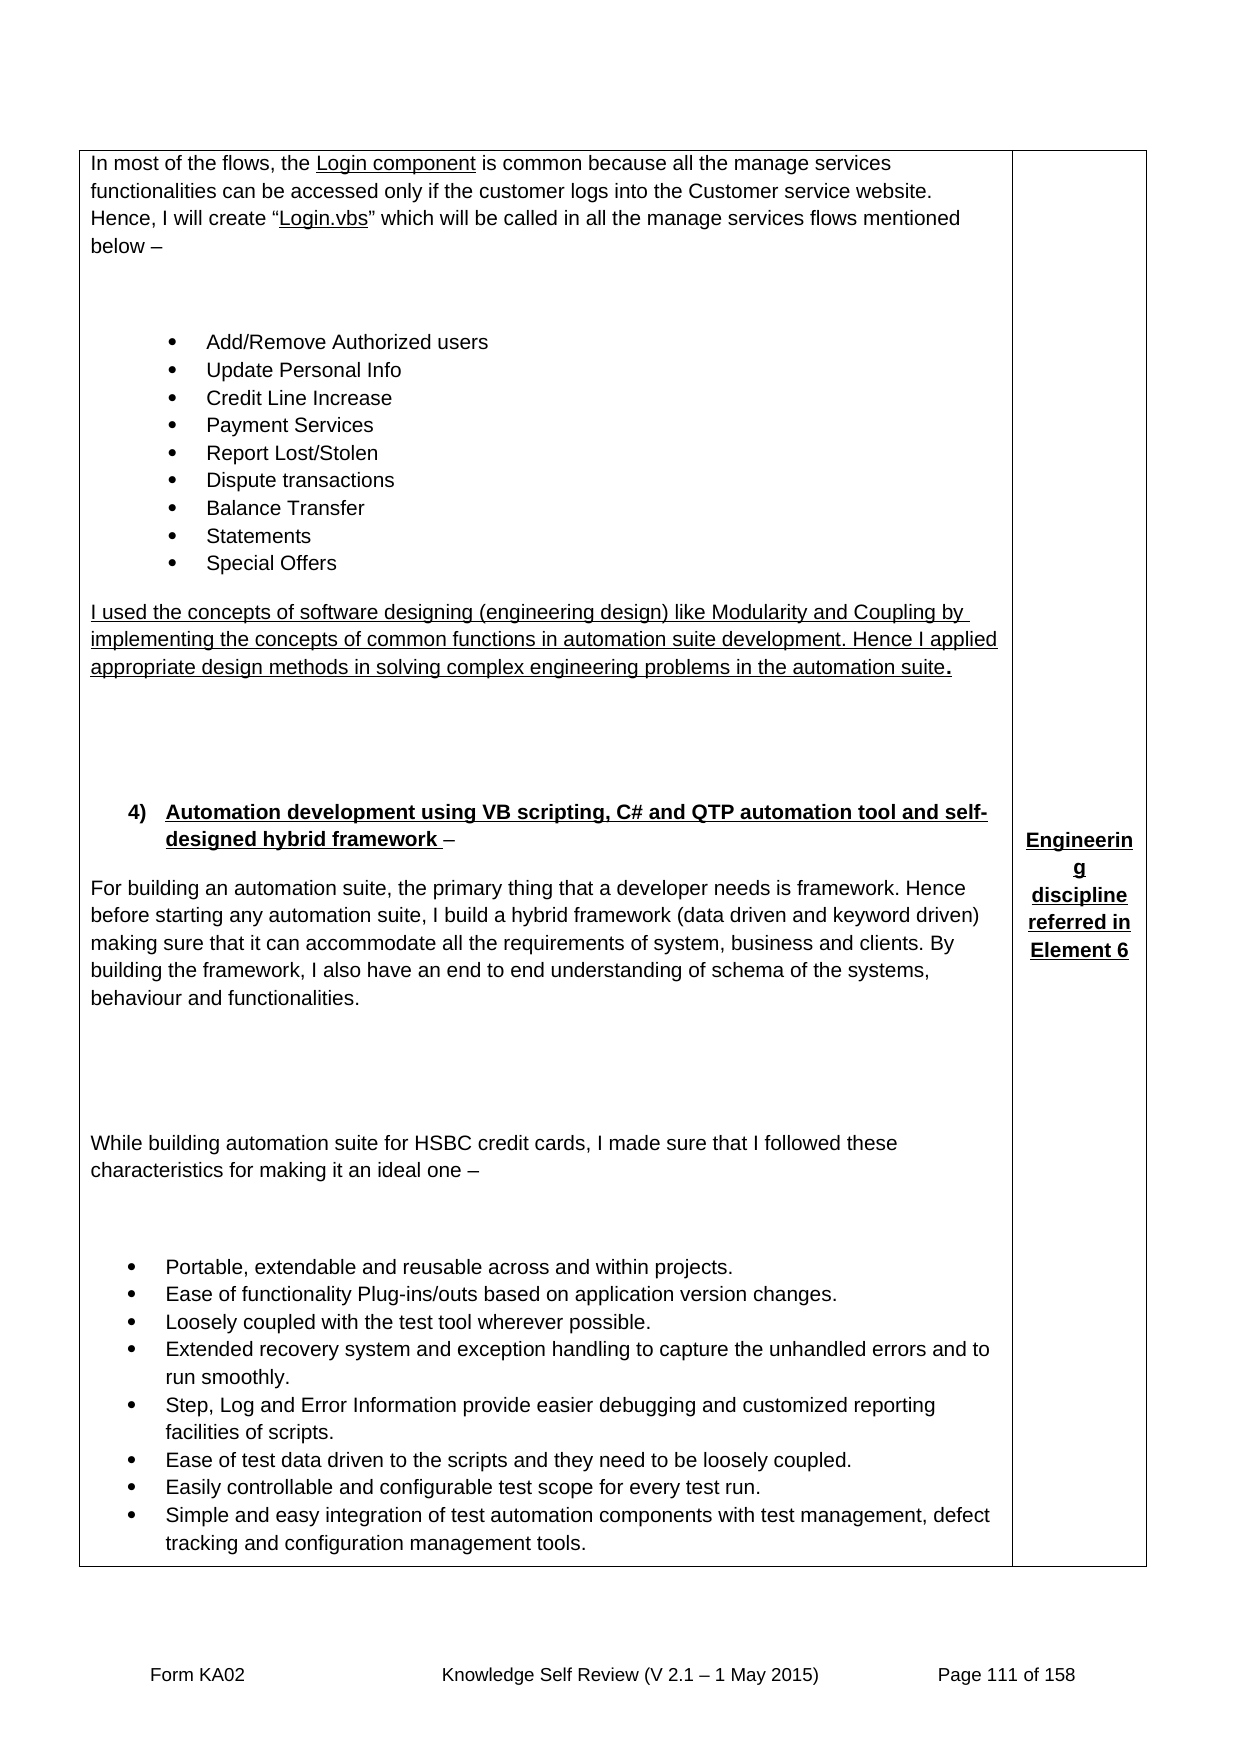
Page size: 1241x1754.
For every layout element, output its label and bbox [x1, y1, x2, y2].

table_header [80, 151, 1012, 1566]
table_header [1013, 151, 1146, 1566]
